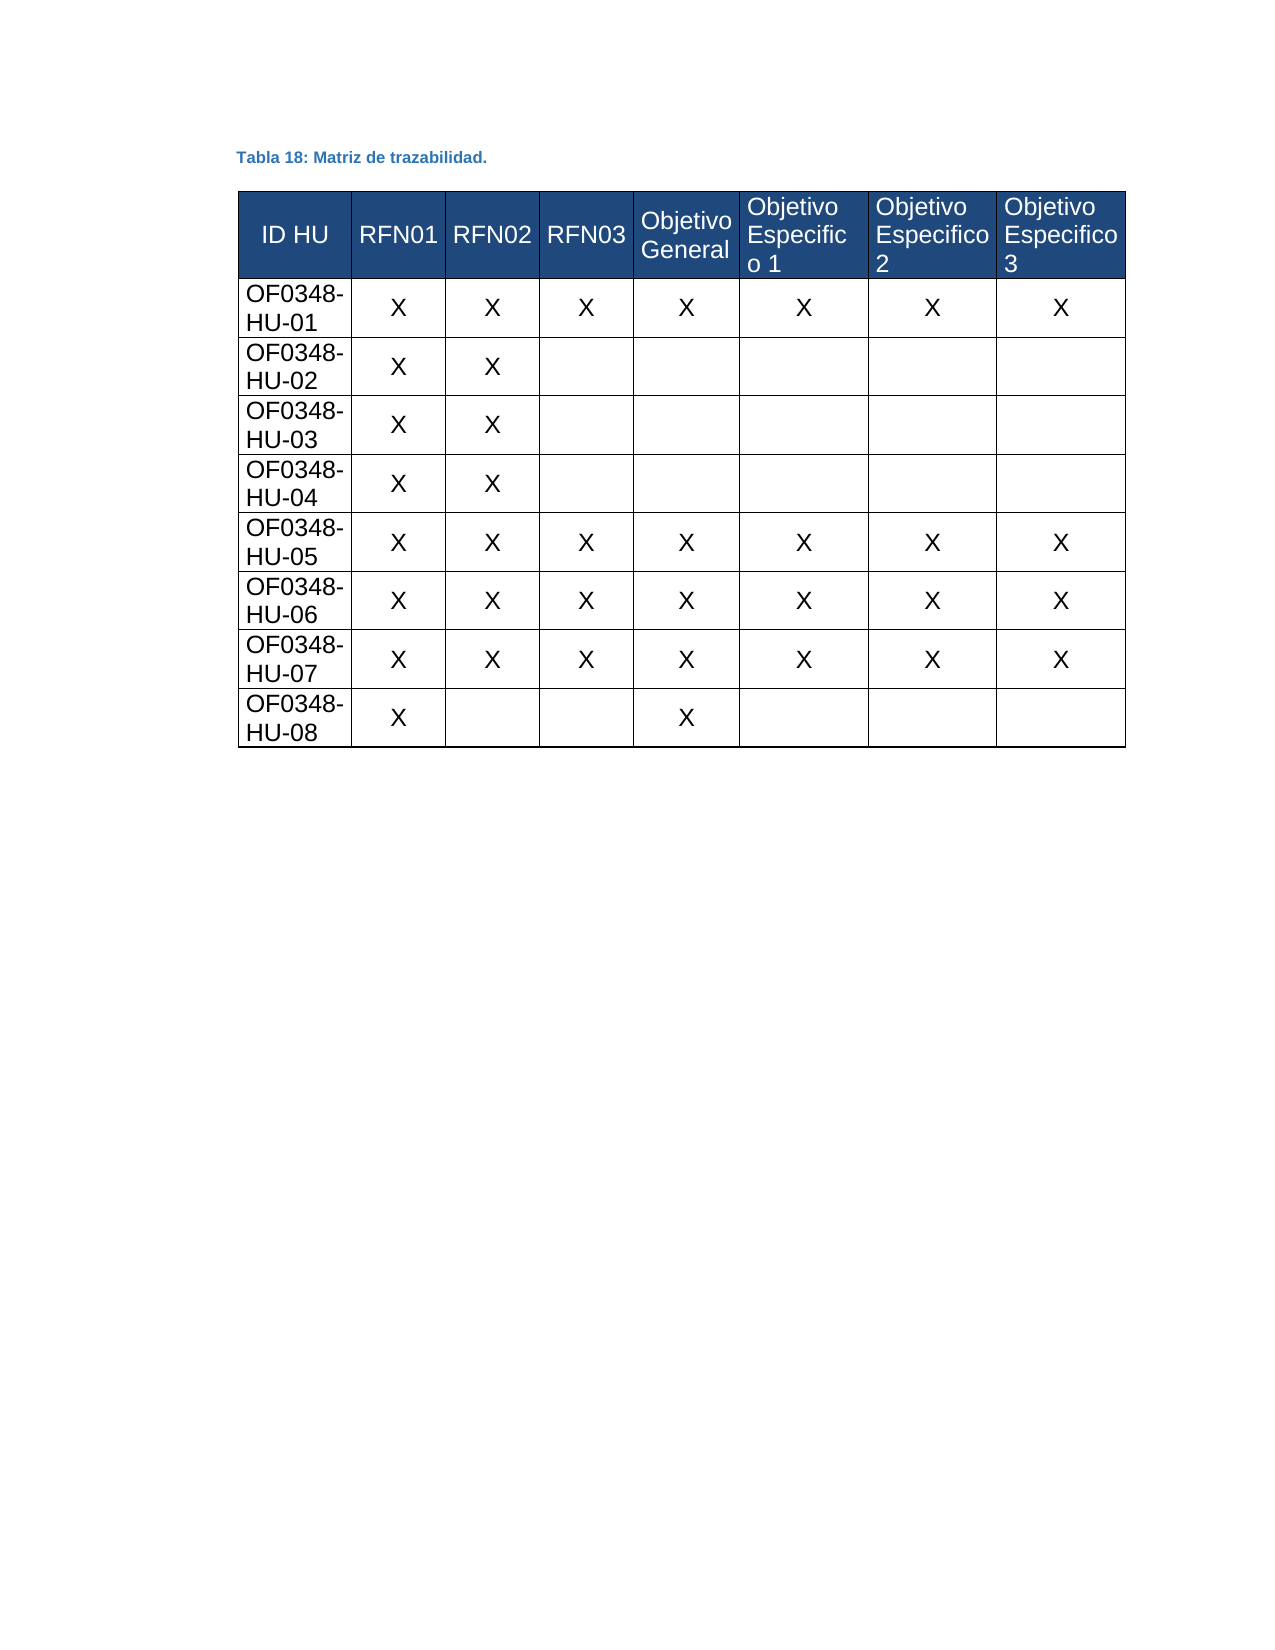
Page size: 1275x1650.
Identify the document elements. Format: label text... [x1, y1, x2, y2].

table_cell X [634, 279, 739, 337]
table_cell X [869, 513, 996, 571]
table_cell [634, 396, 739, 454]
table_cell [997, 689, 1125, 746]
table_cell X [446, 630, 539, 688]
table_cell [634, 338, 739, 395]
table_cell [740, 455, 868, 512]
table_cell X [352, 279, 445, 337]
table_cell [740, 689, 868, 746]
table_cell X [446, 279, 539, 337]
table_cell [869, 338, 996, 395]
table_cell X [997, 513, 1125, 571]
table_cell [540, 689, 633, 746]
table_cell X [540, 572, 633, 629]
table_cell [740, 338, 868, 395]
table_header Objetivo Especifico 1 [740, 192, 868, 278]
table_cell OF0348-HU-06 [239, 572, 351, 629]
table_header RFN01 [352, 192, 445, 278]
table_cell X [352, 338, 445, 395]
table_cell [540, 455, 633, 512]
table_cell X [869, 630, 996, 688]
table_cell X [540, 630, 633, 688]
table_cell X [740, 572, 868, 629]
table_cell X [634, 572, 739, 629]
table_cell OF0348-HU-04 [239, 455, 351, 512]
table_cell [869, 689, 996, 746]
table_cell [540, 338, 633, 395]
table_header Objetivo Especifico 2 [869, 192, 996, 278]
table_cell OF0348-HU-08 [239, 689, 351, 746]
table_cell X [446, 455, 539, 512]
table_cell X [352, 630, 445, 688]
table_cell X [634, 689, 739, 746]
table_cell [740, 396, 868, 454]
table_cell X [997, 630, 1125, 688]
table_cell X [740, 513, 868, 571]
table_cell X [869, 279, 996, 337]
table_cell X [740, 279, 868, 337]
table_cell [997, 338, 1125, 395]
table_cell X [634, 513, 739, 571]
table_header Objetivo General [634, 192, 739, 278]
table_cell [634, 455, 739, 512]
table_cell [997, 396, 1125, 454]
table_cell X [352, 396, 445, 454]
table_cell [446, 689, 539, 746]
table_cell X [997, 279, 1125, 337]
table_cell X [869, 572, 996, 629]
table_cell OF0348-HU-03 [239, 396, 351, 454]
table_cell X [446, 572, 539, 629]
table_cell X [352, 455, 445, 512]
table_header Objetivo Especifico 3 [997, 192, 1125, 278]
table_cell OF0348-HU-02 [239, 338, 351, 395]
table_cell OF0348-HU-01 [239, 279, 351, 337]
table_cell X [352, 572, 445, 629]
table_cell X [997, 572, 1125, 629]
table_cell X [446, 513, 539, 571]
table_cell [540, 396, 633, 454]
table_cell X [740, 630, 868, 688]
table_cell X [446, 396, 539, 454]
table_header ID HU [239, 192, 351, 278]
table_cell OF0348-HU-07 [239, 630, 351, 688]
table_cell [869, 455, 996, 512]
table_cell X [540, 279, 633, 337]
table_cell X [352, 513, 445, 571]
table_header RFN02 [446, 192, 539, 278]
table_cell OF0348-HU-05 [239, 513, 351, 571]
table_cell X [634, 630, 739, 688]
table_cell X [446, 338, 539, 395]
table_cell [869, 396, 996, 454]
table_cell X [540, 513, 633, 571]
table_cell X [352, 689, 445, 746]
text Tabla 18: Matriz de trazabilidad. [236, 148, 1127, 167]
table_header RFN03 [540, 192, 633, 278]
table_cell [997, 455, 1125, 512]
